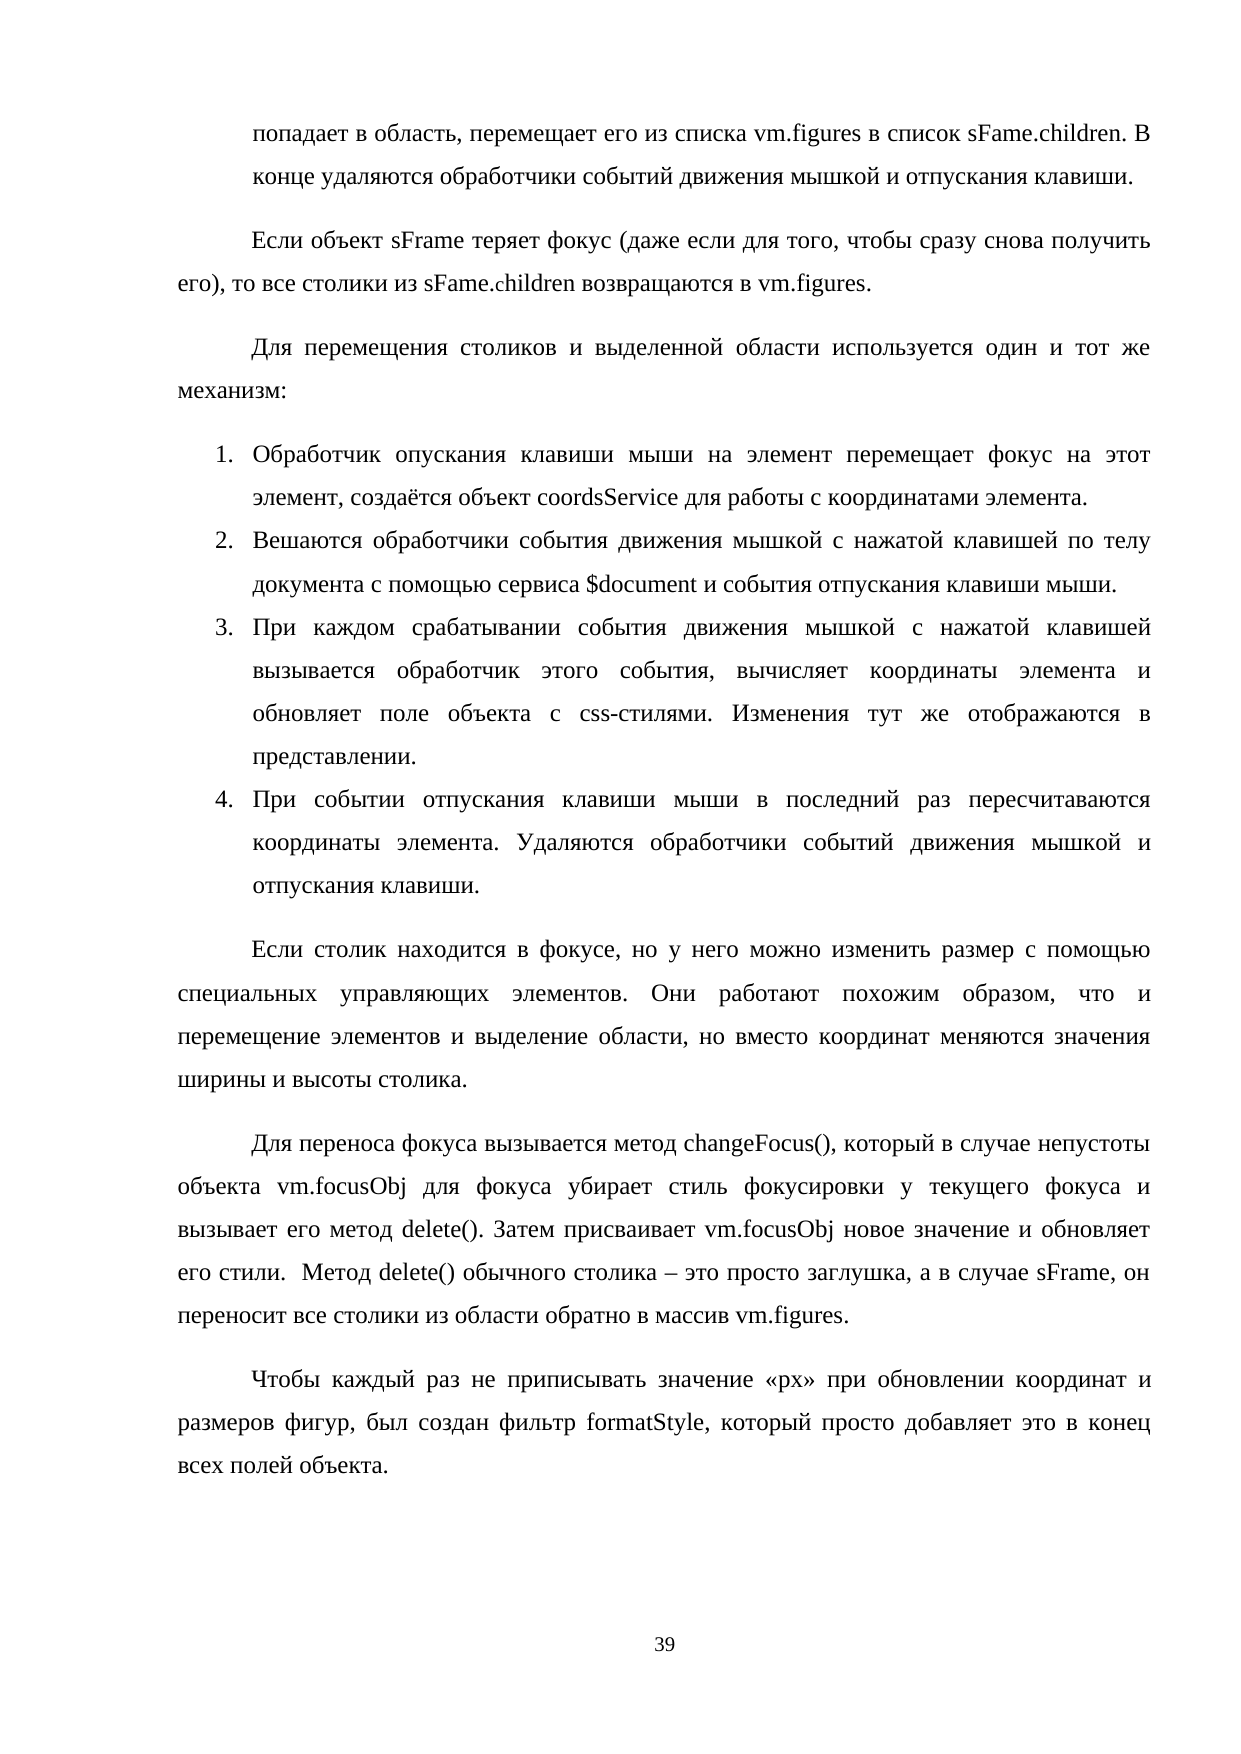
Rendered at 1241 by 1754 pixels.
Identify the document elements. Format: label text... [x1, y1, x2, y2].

list При каждом срабатывании события движения мышкой с нажатой клавишей вызывается обработчик этого события, вычисляет координаты элемента и обновляет поле объекта c css-стилями. Изменения тут же отображаются в представлении. [215, 612, 1152, 770]
text Если столик находится в фокусе, но у него можно изменить размер с помощью специальных управляющих элементов. Они работают похожим образом, что и перемещение элементов и выделение области, но вместо координат меняются значения ширины и высоты столика. [177, 934, 1152, 1093]
list При событии отпускания клавиши мыши в последний раз пересчитаваются координаты элемента. Удаляются обработчики событий движения мышкой и отпускания клавиши. [215, 784, 1152, 899]
text Для переноса фокуса вызывается метод changeFocus(), который в случае непустоты объекта vm.focusObj для фокуса убирает стиль фокусировки у текущего фокуса и вызывает его метод delete(). Затем присваивает vm.focusObj новое значение и обновляет его стили. Метод delete() обычного столика – это просто заглушка, а в случае sFrame, он переносит все столики из области обратно в массив vm.figures. [177, 1128, 1152, 1329]
text Чтобы каждый раз не приписывать значение «px» при обновлении координат и размеров фигур, был создан фильтр formatStyle, который просто добавляет это в конец всех полей объекта. [177, 1364, 1152, 1479]
text Для перемещения столиков и выделенной области используется один и тот же механизм: [177, 332, 1152, 404]
text Если объект sFrame теряет фокус (даже если для того, чтобы сразу снова получить его), то все столики из sFame.children возвращаются в vm.figures. [177, 225, 1152, 297]
list Обработчик опускания клавиши мыши на элемент перемещает фокус на этот элемент, создаётся объект coordsService для работы с координатами элемента. [215, 439, 1152, 511]
list Вешаются обработчики события движения мышкой с нажатой клавишей по телу документа с помощью сервиса $document и события отпускания клавиши мыши. [215, 526, 1152, 597]
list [215, 118, 1152, 190]
